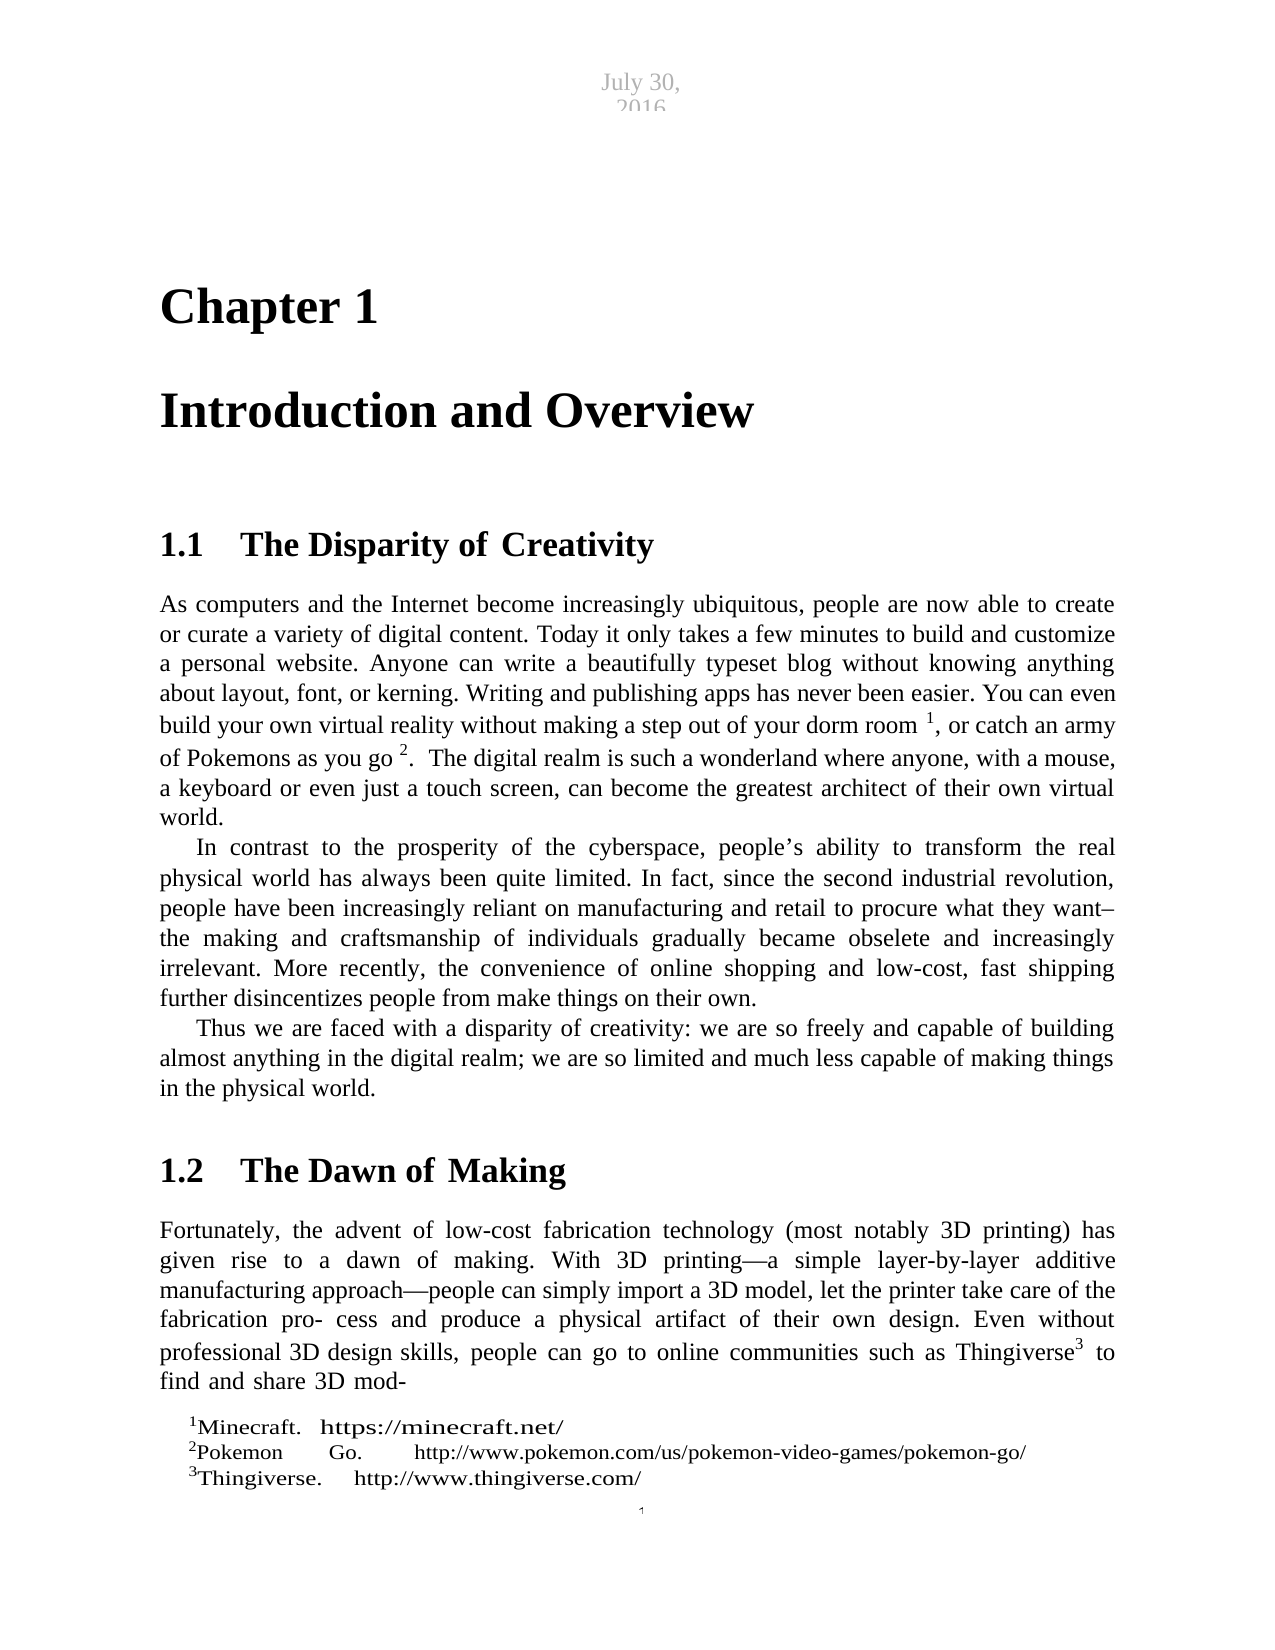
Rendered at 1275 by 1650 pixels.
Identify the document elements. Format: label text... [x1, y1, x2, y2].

text As computers and the Internet become increasingly ubiquitous, people are now able to create or curate a variety of digital content. Today it only takes a few minutes to build and customize a personal website. Anyone can write a beautifully typeset blog without knowing anything about layout, font, or kerning. Writing and publishing apps has never been easier. You can even build your own virtual reality without making a step out of your dorm room 1, or catch an army of Pokemons as you go 2. The digital realm is such a wonderland where anyone, with a mouse, a keyboard or even just a touch screen, can become the greatest architect of their own virtual world. [159, 589, 1116, 831]
text 3Thingiverse. http://www.thingiverse.com/ [188, 1465, 1127, 1490]
text Fortunately, the advent of low-cost fabrication technology (most notably 3D printing) has given rise to a dawn of making. With 3D printing—a simple layer-by-layer additive manufacturing approach—people can simply import a 3D model, let the printer take care of the fabrication pro- cess and produce a physical artifact of their own design. Even without professional 3D design skills, people can go to online communities such as Thingiverse3 to find and share 3D mod- [159, 1216, 1116, 1395]
text Introduction and Overview [159, 380, 1127, 438]
text 1Minecraft. https://minecraft.net/ [188, 1415, 1127, 1440]
text 2Pokemon Go. http://www.pokemon.com/us/pokemon-video-games/pokemon-go/ [188, 1440, 1127, 1465]
text In contrast to the prosperity of the cyberspace, people’s ability to transform the real physical world has always been quite limited. In fact, since the second industrial revolution, people have been increasingly reliant on manufacturing and retail to procure what they want–the making and craftsmanship of individuals gradually became obselete and increasingly irrelevant. More recently, the convenience of online shopping and low-cost, fast shipping further disincentizes people from make things on their own. [159, 832, 1116, 1012]
subtitle The Disparity of Creativity [159, 523, 1127, 564]
text Thus we are faced with a disparity of creativity: we are so freely and capable of building almost anything in the digital realm; we are so limited and much less capable of making things in the physical world. [159, 1013, 1116, 1102]
text Chapter 1 [159, 276, 1127, 334]
subtitle The Dawn of Making [159, 1149, 1127, 1190]
